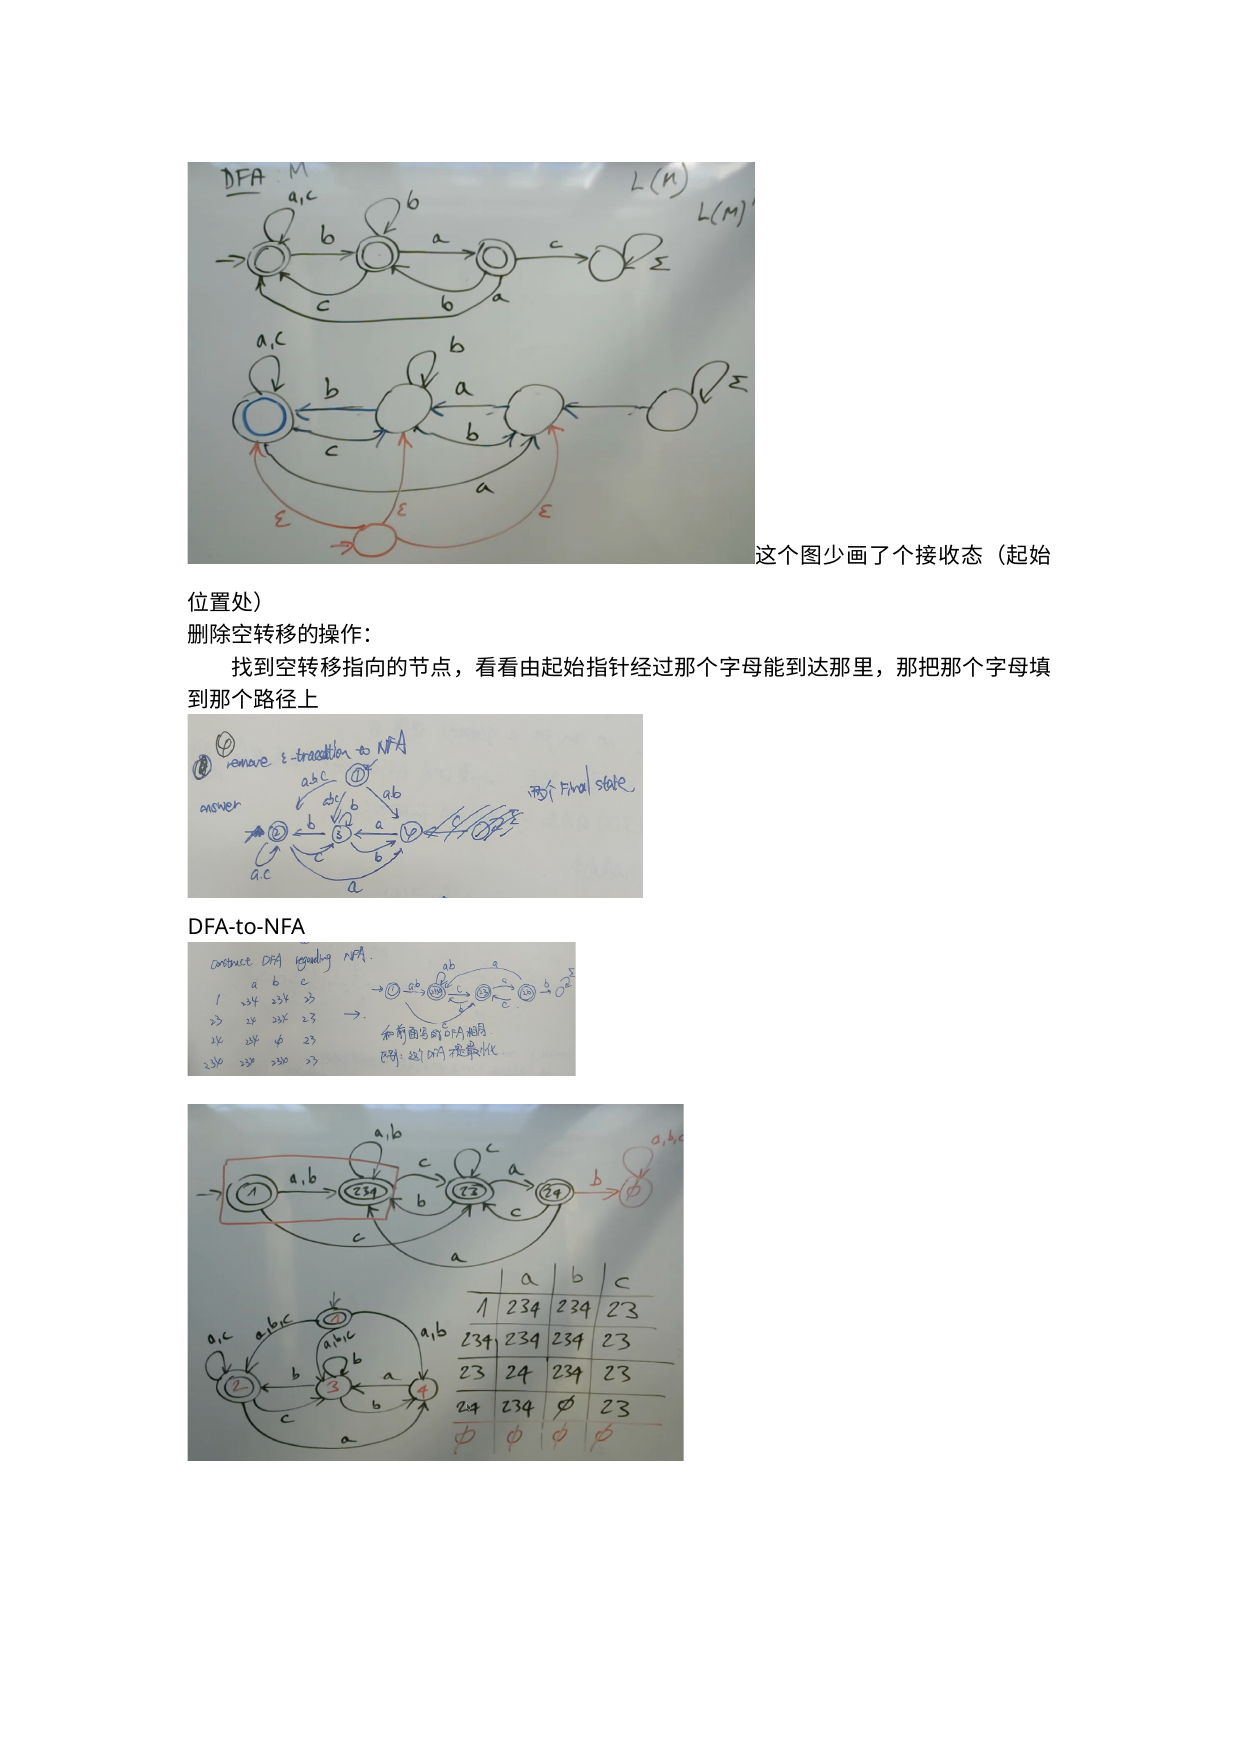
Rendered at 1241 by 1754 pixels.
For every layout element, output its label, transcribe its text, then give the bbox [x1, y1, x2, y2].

picture [187, 162, 755, 564]
text 找到空转移指向的节点，看看由起始指针经过那个字母能到达那里，那把那个字母填到那个路径上 [187, 649, 1053, 714]
text DFA-to-NFA [187, 909, 1053, 942]
text 删除空转移的操作： [187, 617, 1053, 649]
picture [187, 1104, 684, 1461]
picture [187, 714, 643, 898]
picture [187, 942, 576, 1076]
